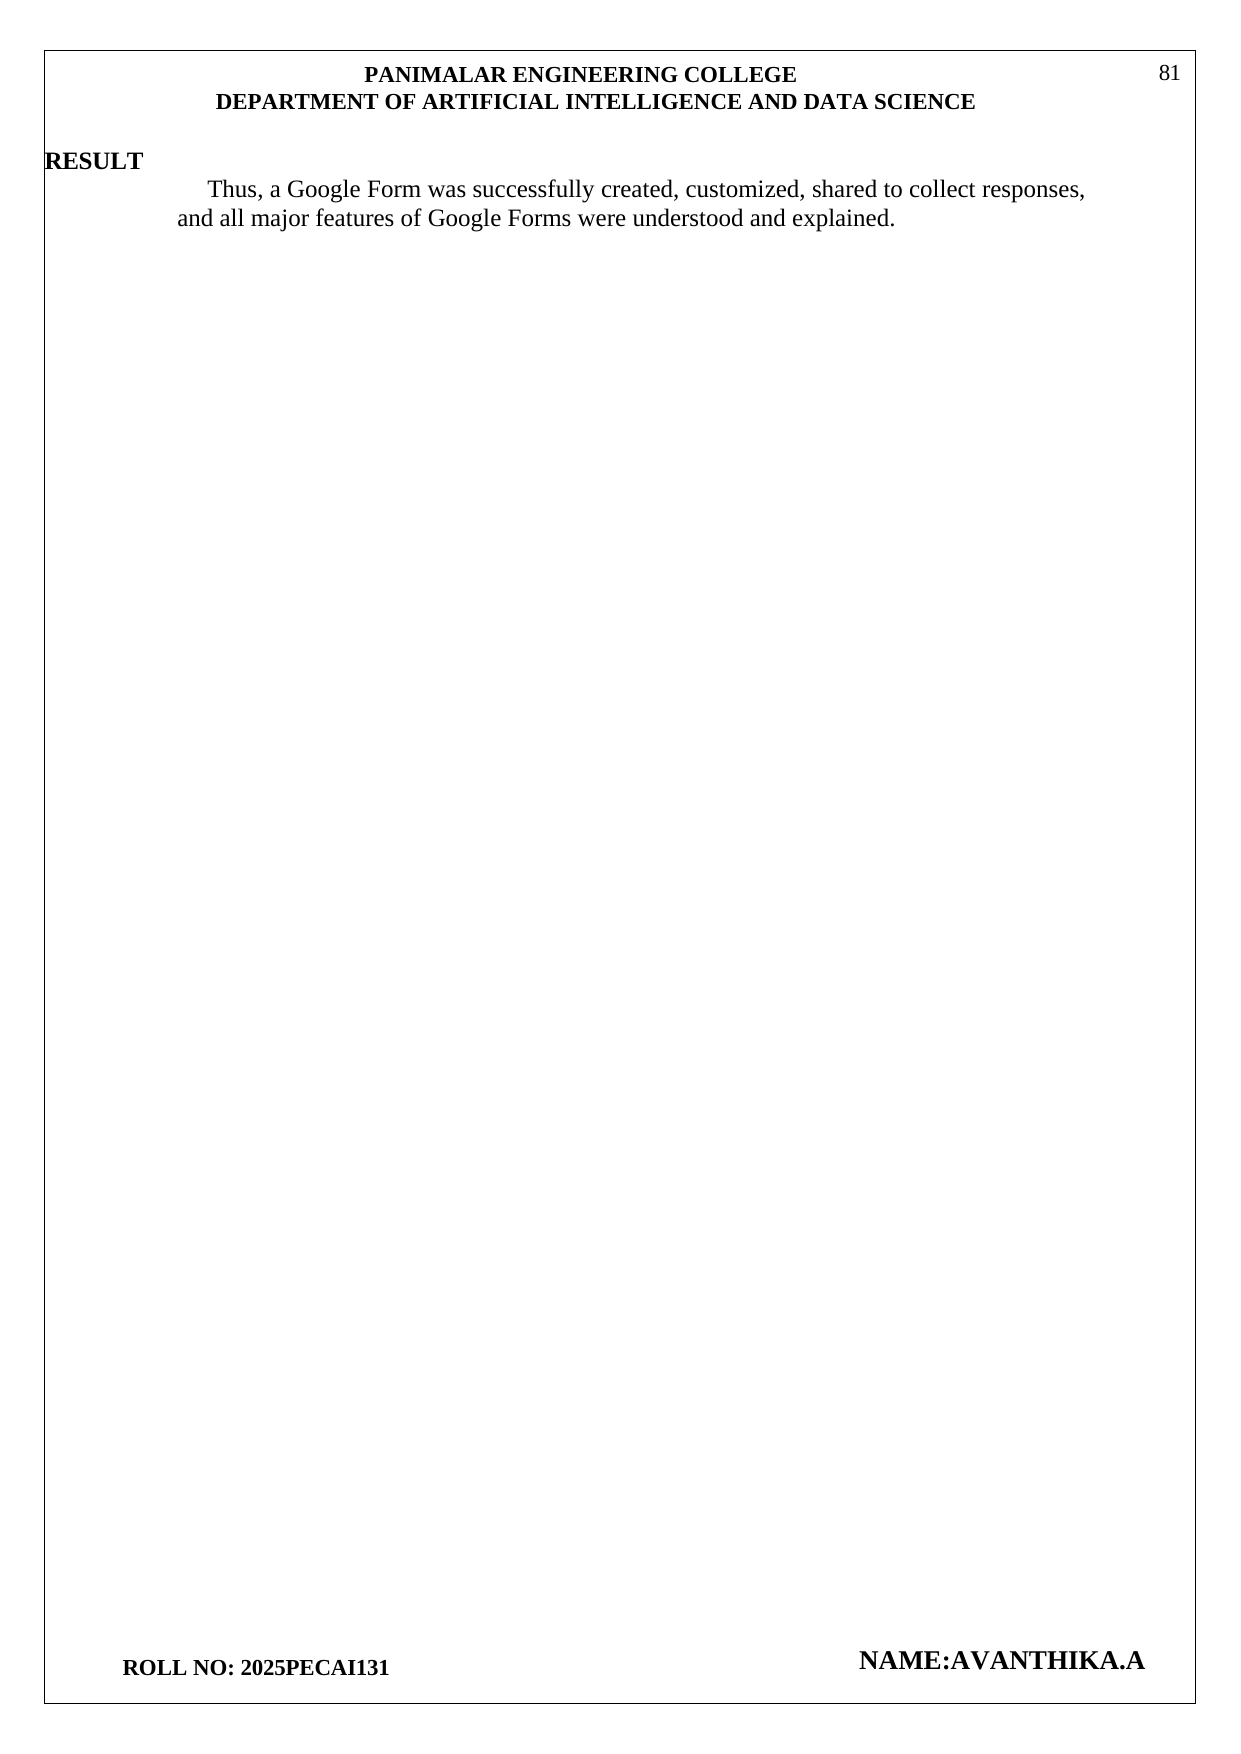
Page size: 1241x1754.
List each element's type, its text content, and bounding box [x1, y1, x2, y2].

text RESULT [45, 146, 1195, 174]
text Thus, a Google Form was successfully created, customized, shared to collect responses, and all major features of Google Forms were understood and explained. [177, 174, 1109, 232]
